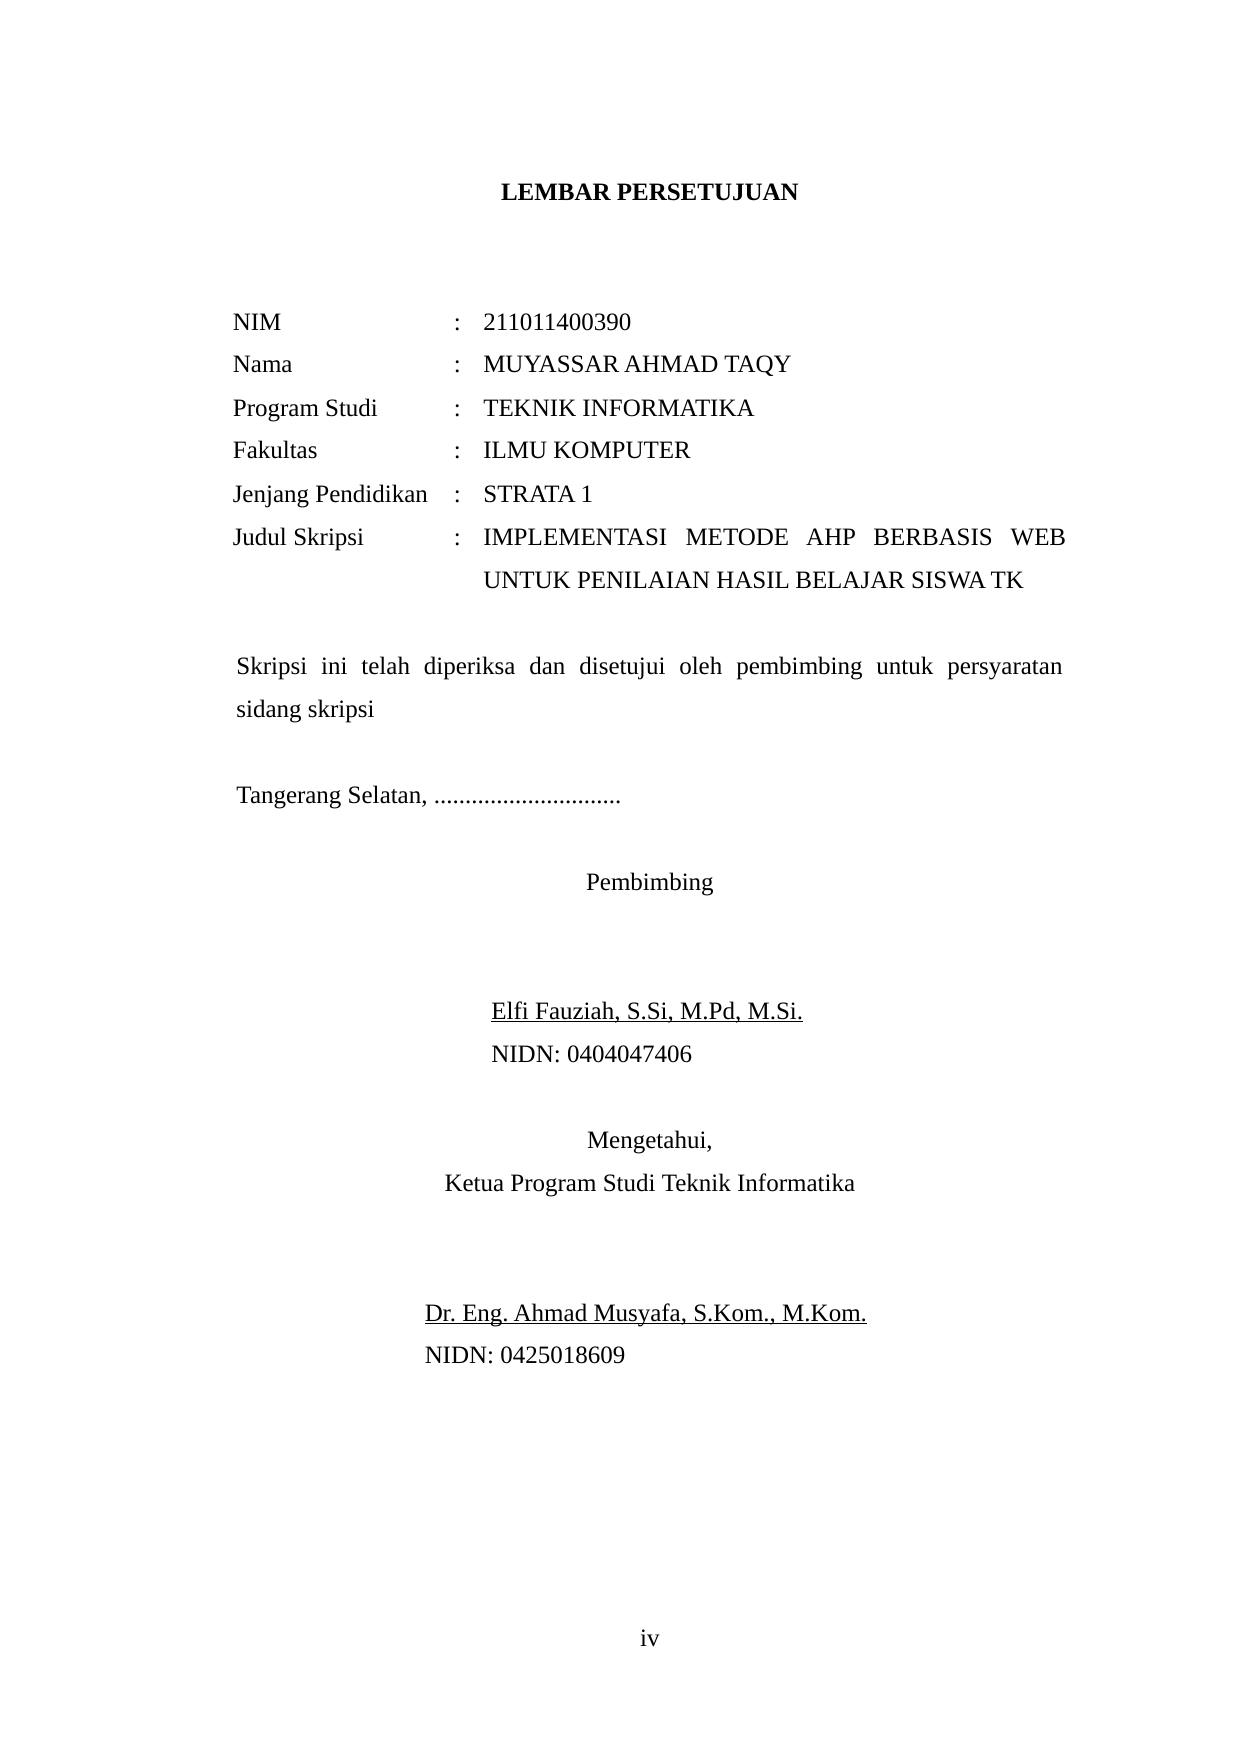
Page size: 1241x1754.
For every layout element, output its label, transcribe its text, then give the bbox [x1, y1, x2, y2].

table_cell NIDN: 0425018609 [413, 1341, 886, 1384]
text Pembimbing [236, 867, 1063, 895]
table_header NIM [221, 307, 442, 349]
table_cell Nama [221, 350, 442, 393]
table_cell NIDN: 0404047406 [480, 1039, 819, 1082]
table_cell : [443, 350, 472, 393]
table_cell TEKNIK INFORMATIKA [472, 393, 1078, 436]
table_cell : [443, 393, 472, 436]
table_cell : [443, 479, 472, 522]
table_cell : [443, 436, 472, 479]
text Mengetahui, Ketua Program Studi Teknik Informatika [236, 1125, 1063, 1197]
table_cell IMPLEMENTASI METODE AHP BERBASIS WEB UNTUK PENILAIAN HASIL BELAJAR SISWA TK [472, 522, 1078, 608]
table_cell : [443, 522, 472, 608]
table_cell Program Studi [221, 393, 442, 436]
text Tangerang Selatan, .............................. [236, 780, 1063, 809]
table_cell Judul Skripsi [221, 522, 442, 608]
table_cell Jenjang Pendidikan [221, 479, 442, 522]
table_cell MUYASSAR AHMAD TAQY [472, 350, 1078, 393]
text Skripsi ini telah diperiksa dan disetujui oleh pembimbing untuk persyaratan sidang skripsi [236, 651, 1063, 723]
table_cell STRATA 1 [472, 479, 1078, 522]
table_header : [443, 307, 472, 349]
table_cell Fakultas [221, 436, 442, 479]
subtitle LEMBAR PERSETUJUAN [236, 177, 1063, 206]
table_header Dr. Eng. Ahmad Musyafa, S.Kom., M.Kom. [413, 1298, 886, 1341]
table_header Elfi Fauziah, S.Si, M.Pd, M.Si. [480, 996, 819, 1039]
table_header 211011400390 [472, 307, 1078, 349]
table_cell ILMU KOMPUTER [472, 436, 1078, 479]
